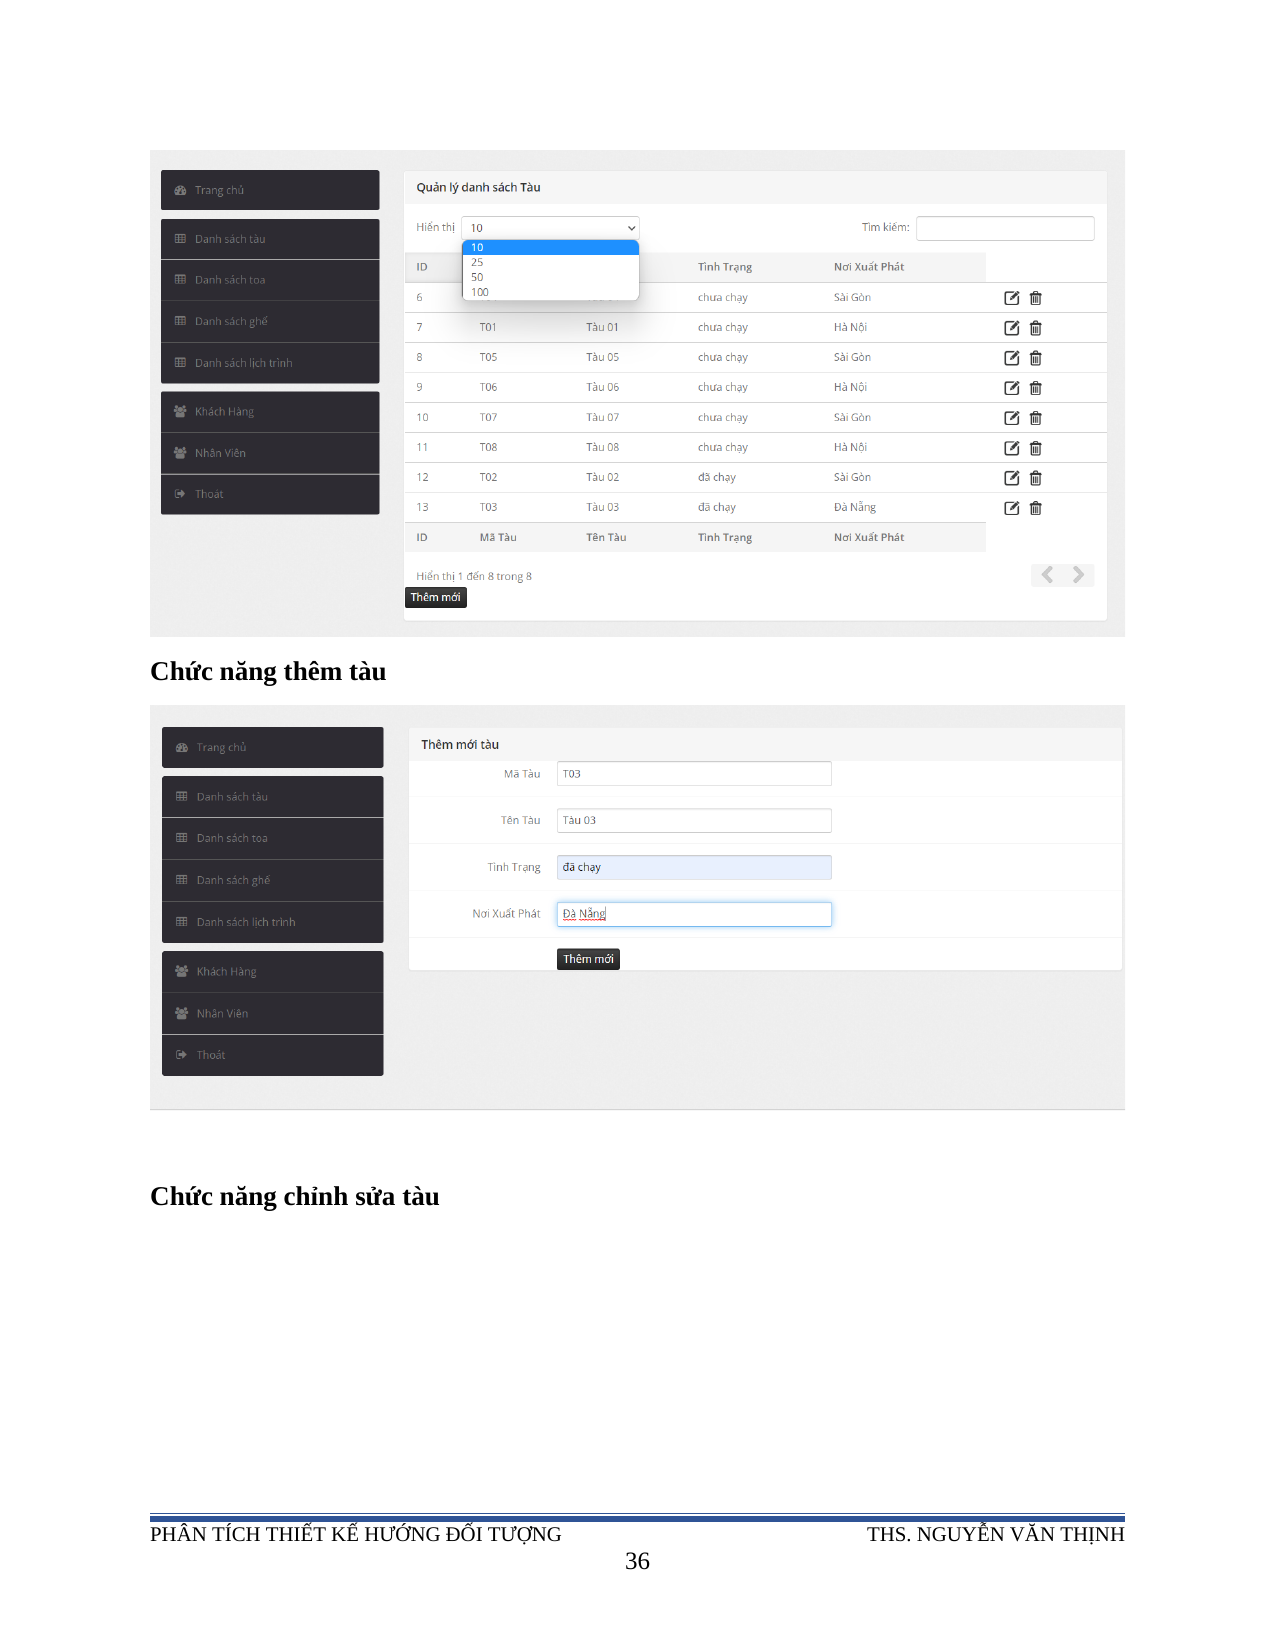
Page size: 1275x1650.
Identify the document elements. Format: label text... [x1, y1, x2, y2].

picture [150, 705, 1125, 1111]
text Chức năng chỉnh sửa tàu [150, 1180, 1125, 1211]
text Chức năng thêm tàu [150, 655, 1125, 686]
picture [150, 150, 1125, 637]
